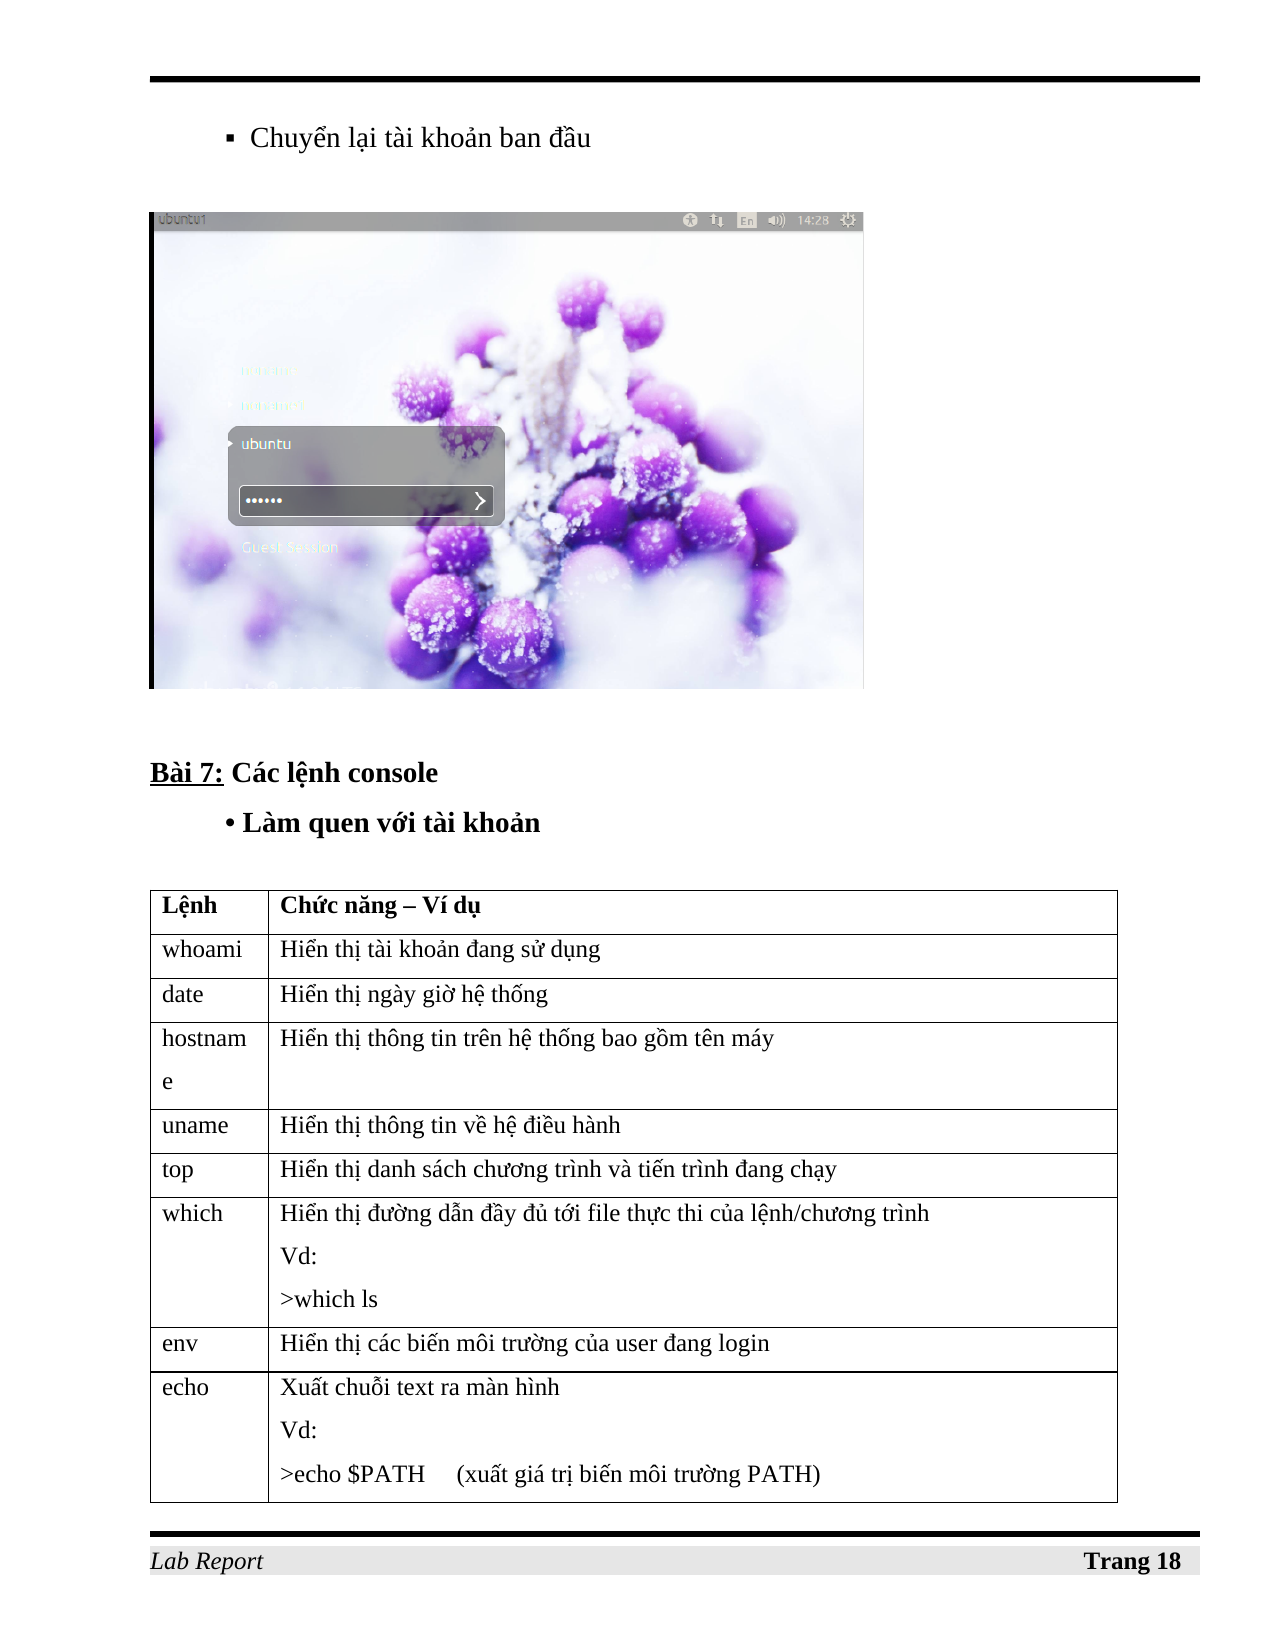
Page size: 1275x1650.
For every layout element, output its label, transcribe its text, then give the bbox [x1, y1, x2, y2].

table_cell echo [151, 1373, 268, 1502]
table_cell Xuất chuỗi text ra màn hình Vd: >echo $PATH (xuất giá trị biến môi trường PATH) [269, 1373, 1117, 1502]
picture [150, 212, 864, 689]
table_cell Hiển thị danh sách chương trình và tiến trình đang chạy [269, 1154, 1117, 1197]
text ▪ Chuyển lại tài khoản ban đầu [150, 120, 1200, 153]
table_header Chức năng – Ví dụ [269, 891, 1117, 933]
table_cell env [151, 1328, 268, 1371]
table_header Lệnh [151, 891, 268, 933]
table_cell Hiển thị các biến môi trường của user đang login [269, 1328, 1117, 1371]
table_cell which [151, 1198, 268, 1327]
text • Làm quen với tài khoản [150, 806, 1200, 839]
table_cell Hiển thị đường dẫn đầy đủ tới file thực thi của lệnh/chương trình Vd: >which ls [269, 1198, 1117, 1327]
table_cell date [151, 979, 268, 1022]
table_cell uname [151, 1110, 268, 1153]
table_cell hostname [151, 1023, 268, 1109]
text Bài 7: Các lệnh console [150, 755, 1200, 789]
table_cell Hiển thị thông tin về hệ điều hành [269, 1110, 1117, 1153]
table_cell Hiển thị thông tin trên hệ thống bao gồm tên máy [269, 1023, 1117, 1109]
table_cell top [151, 1154, 268, 1197]
table_cell Hiển thị tài khoản đang sử dụng [269, 935, 1117, 978]
table_cell Hiển thị ngày giờ hệ thống [269, 979, 1117, 1022]
table_cell whoami [151, 935, 268, 978]
